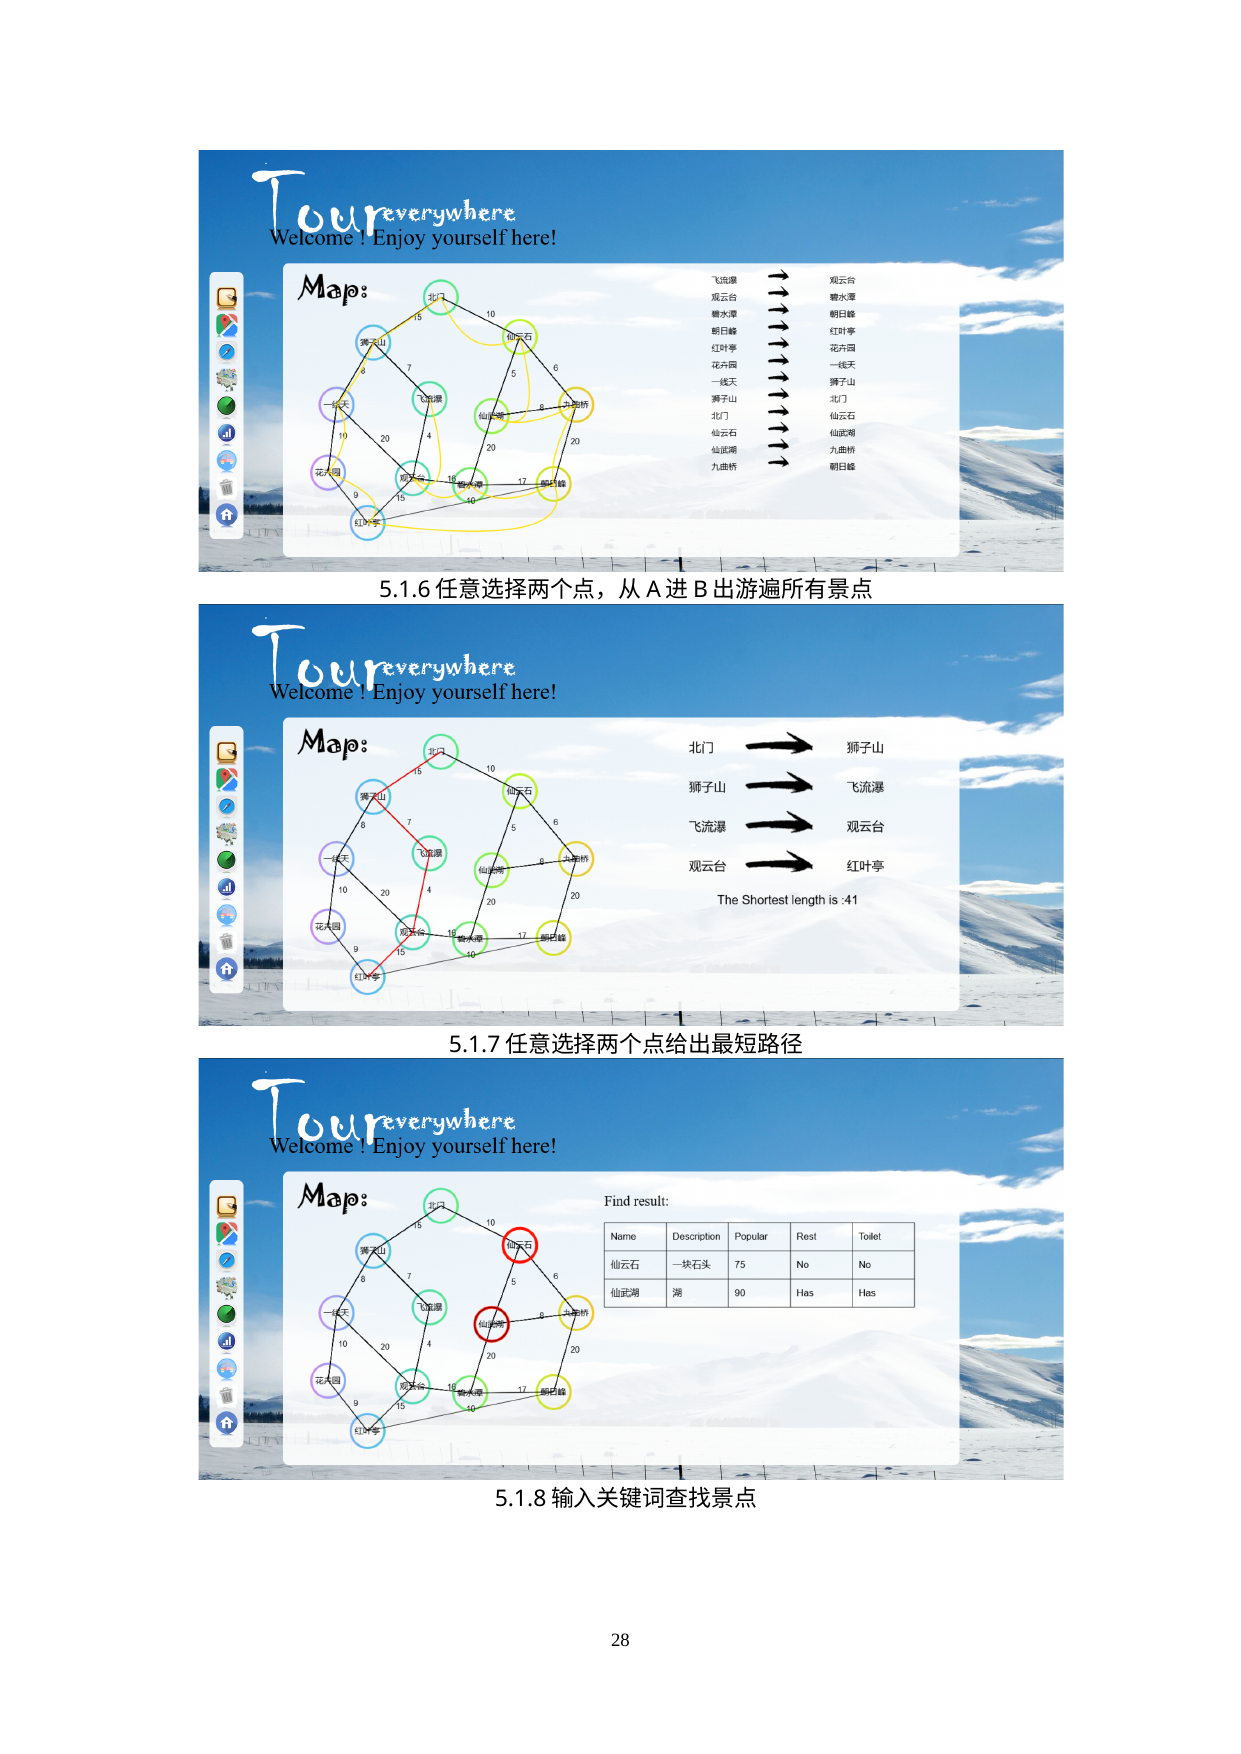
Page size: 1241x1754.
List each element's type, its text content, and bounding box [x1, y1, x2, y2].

picture [198, 150, 1064, 572]
picture [198, 1058, 1064, 1480]
text 5.1.8输入关键词查找景点 [187, 1480, 1053, 1513]
text 5.1.6任意选择两个点，从A进B出游遍所有景点 [187, 571, 1053, 605]
picture [198, 604, 1064, 1026]
text 5.1.7任意选择两个点给出最短路径 [187, 1026, 1053, 1059]
